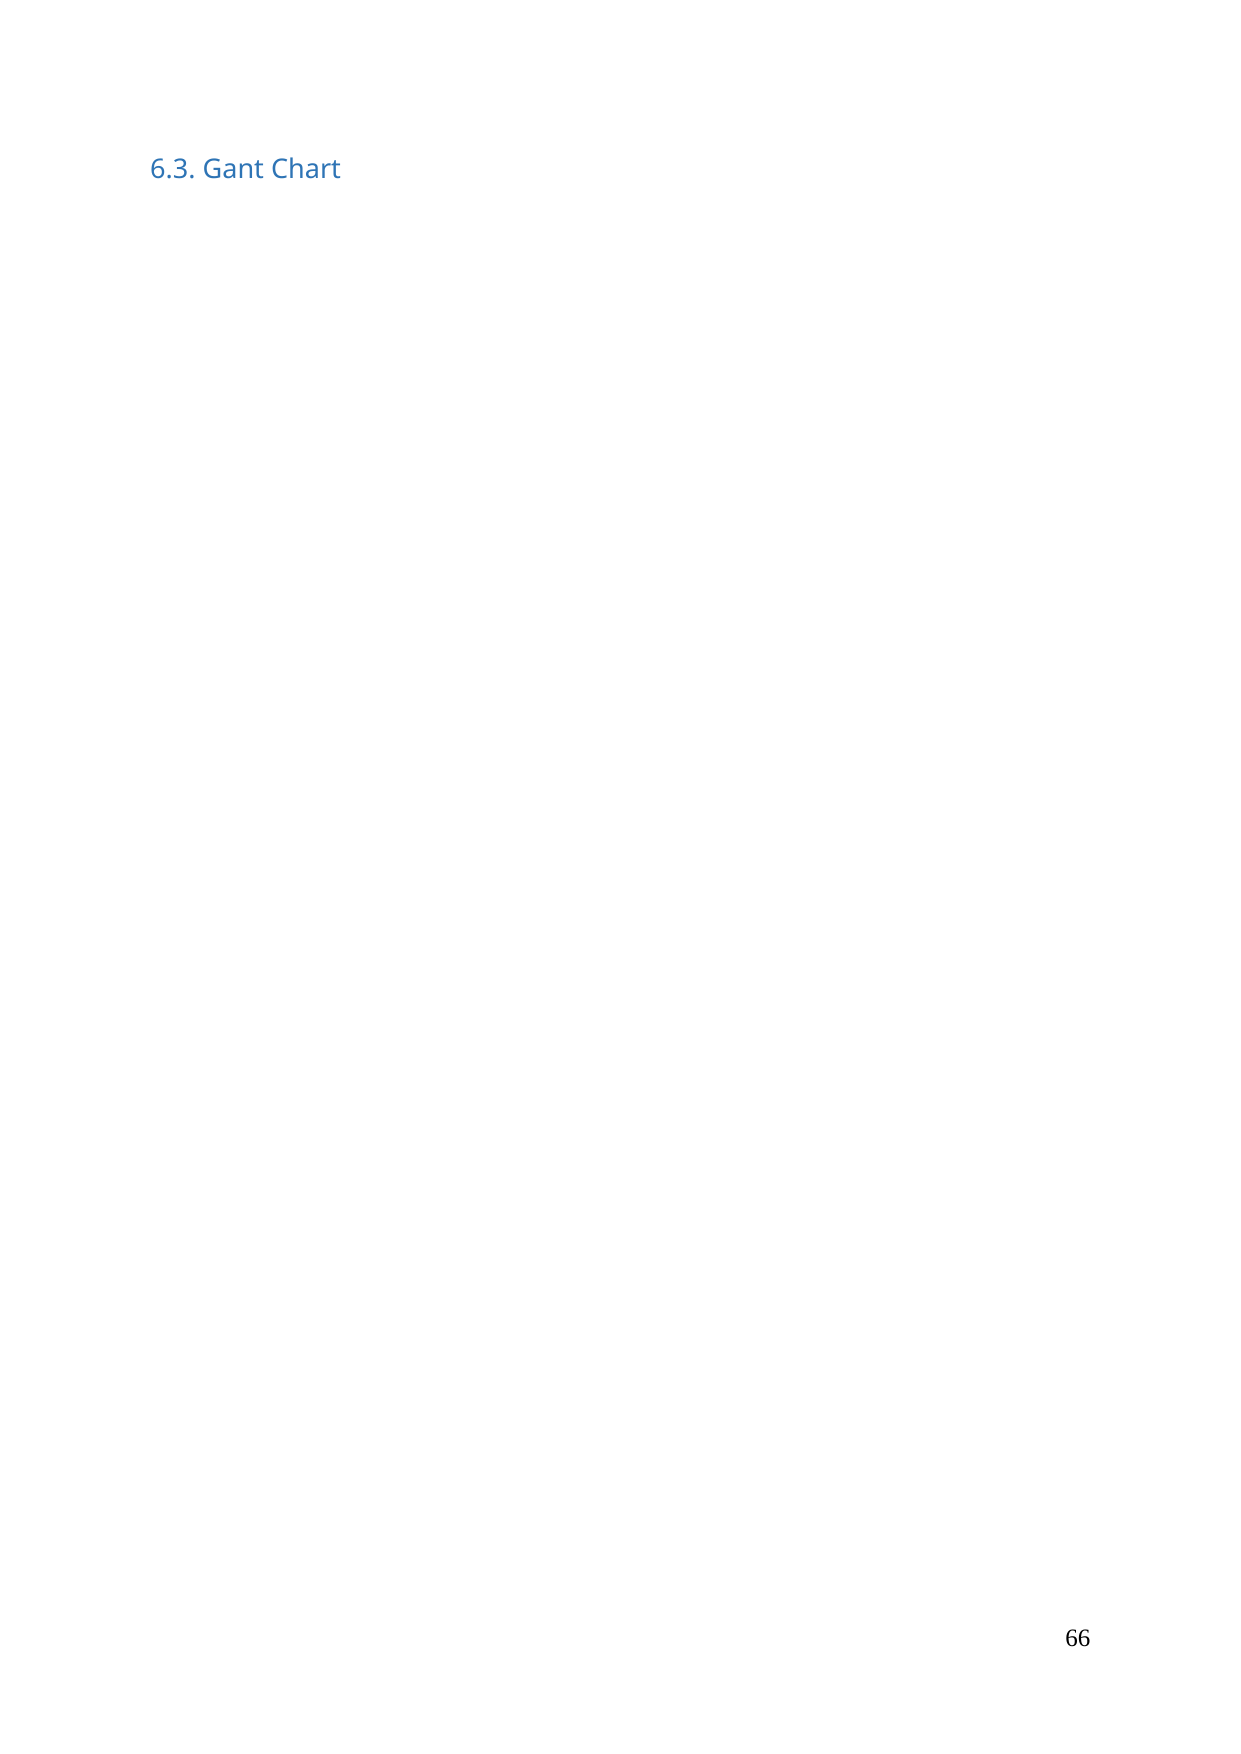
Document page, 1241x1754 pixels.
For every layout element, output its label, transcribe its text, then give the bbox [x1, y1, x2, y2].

subtitle 6.3. Gant Chart [150, 150, 1090, 187]
